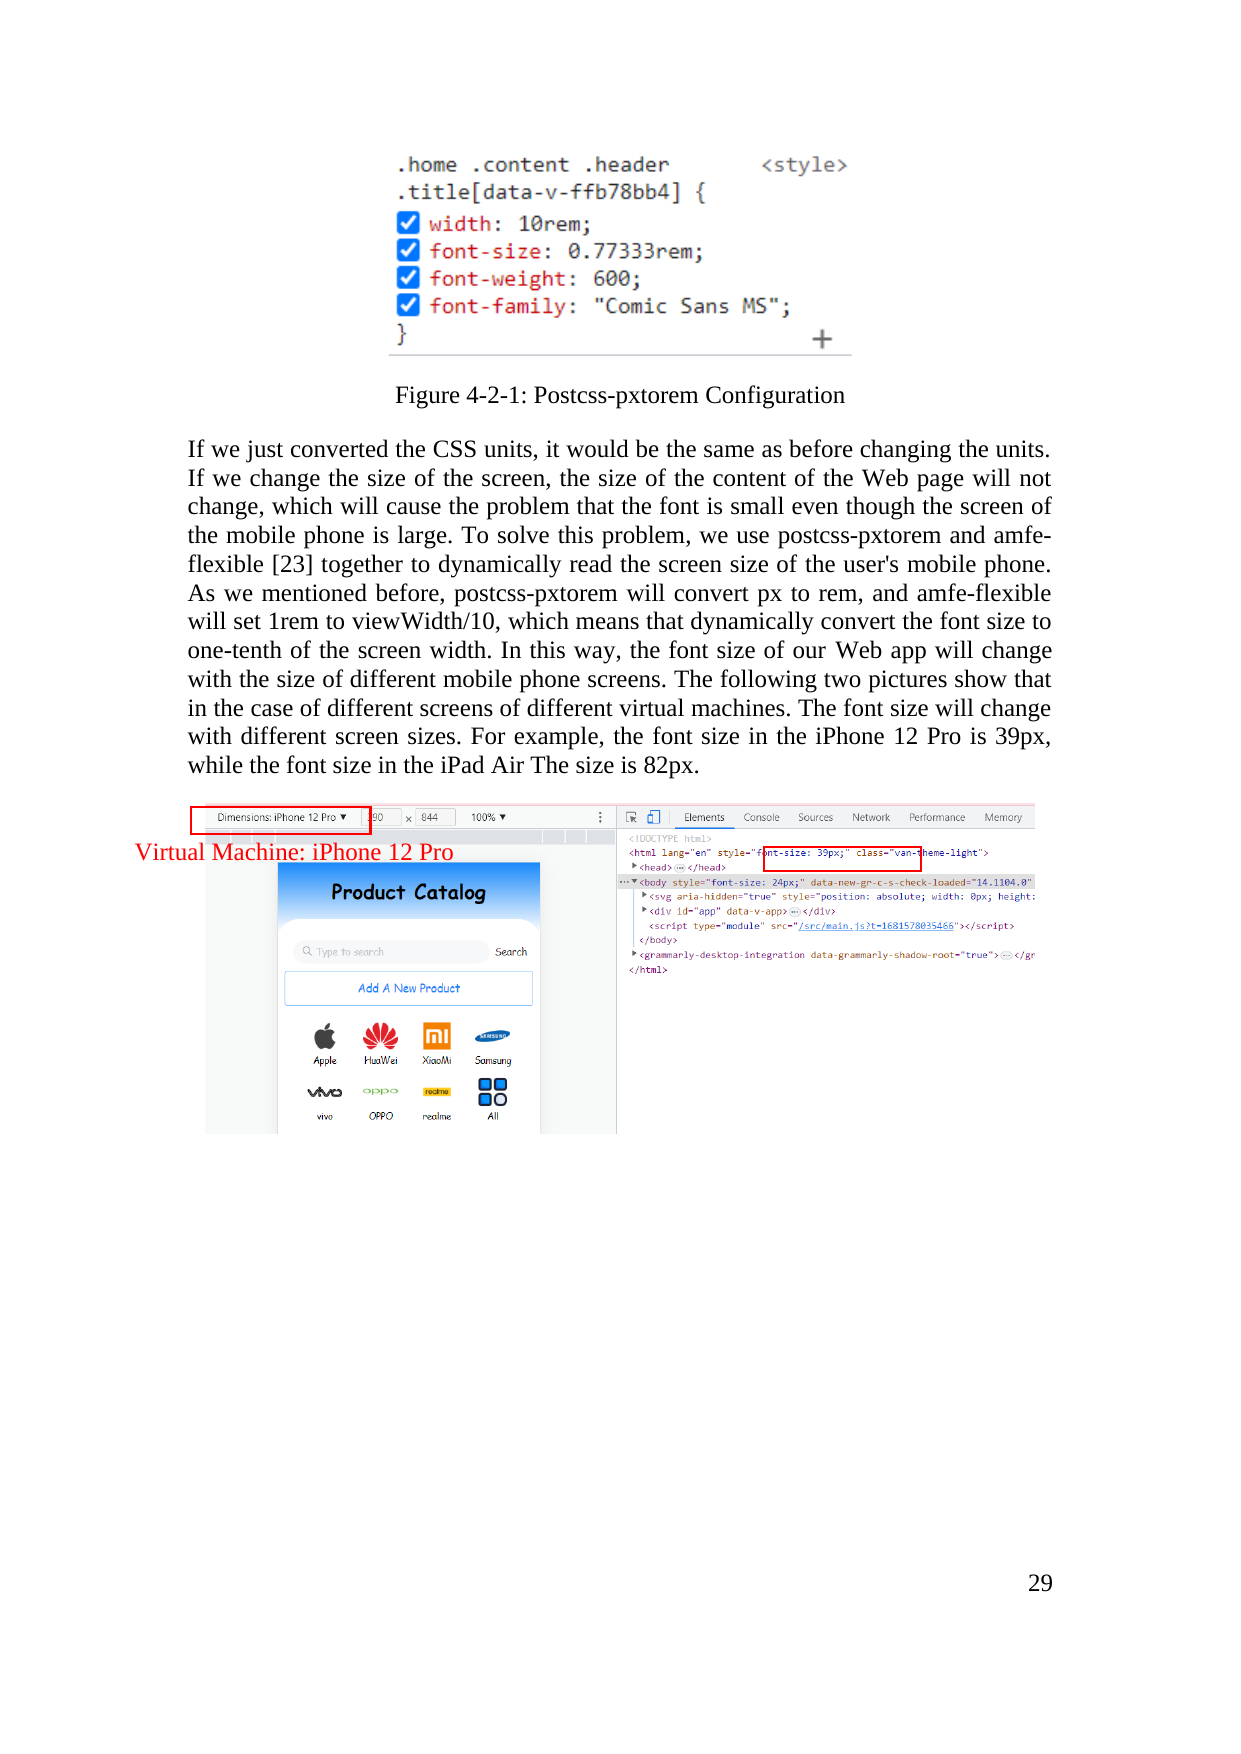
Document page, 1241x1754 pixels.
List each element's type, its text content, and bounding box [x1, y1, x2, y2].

picture [205, 803, 1035, 1134]
picture [388, 150, 852, 356]
text Figure 4-2-1: Postcss-pxtorem Configuration [187, 380, 1053, 409]
picture [205, 808, 369, 833]
text If we just converted the CSS units, it would be the same as before changing the units. If we change the size of the screen, the size of the content of the Web page will not change, which will cause the problem that the font is small even though the screen of the mobile phone is large. To solve this problem, we use postcss-pxtorem and amfe-flexible together to dynamically read the screen size of the user's mobile phone. As we mentioned before, postcss-pxtorem will convert px to rem, and amfe-flexible will set 1rem to viewWidth/10, which means that dynamically convert the font size to one-tenth of the screen width. In this way, the font size of our Web app will change with the size of different mobile phone screens. The following two pictures show that in the case of different screens of different virtual machines. The font size will change with different screen sizes. For example, the font size in the iPhone 12 Pro is 39px, while the font size in the iPad Air The size is 82px. [187, 434, 1053, 779]
